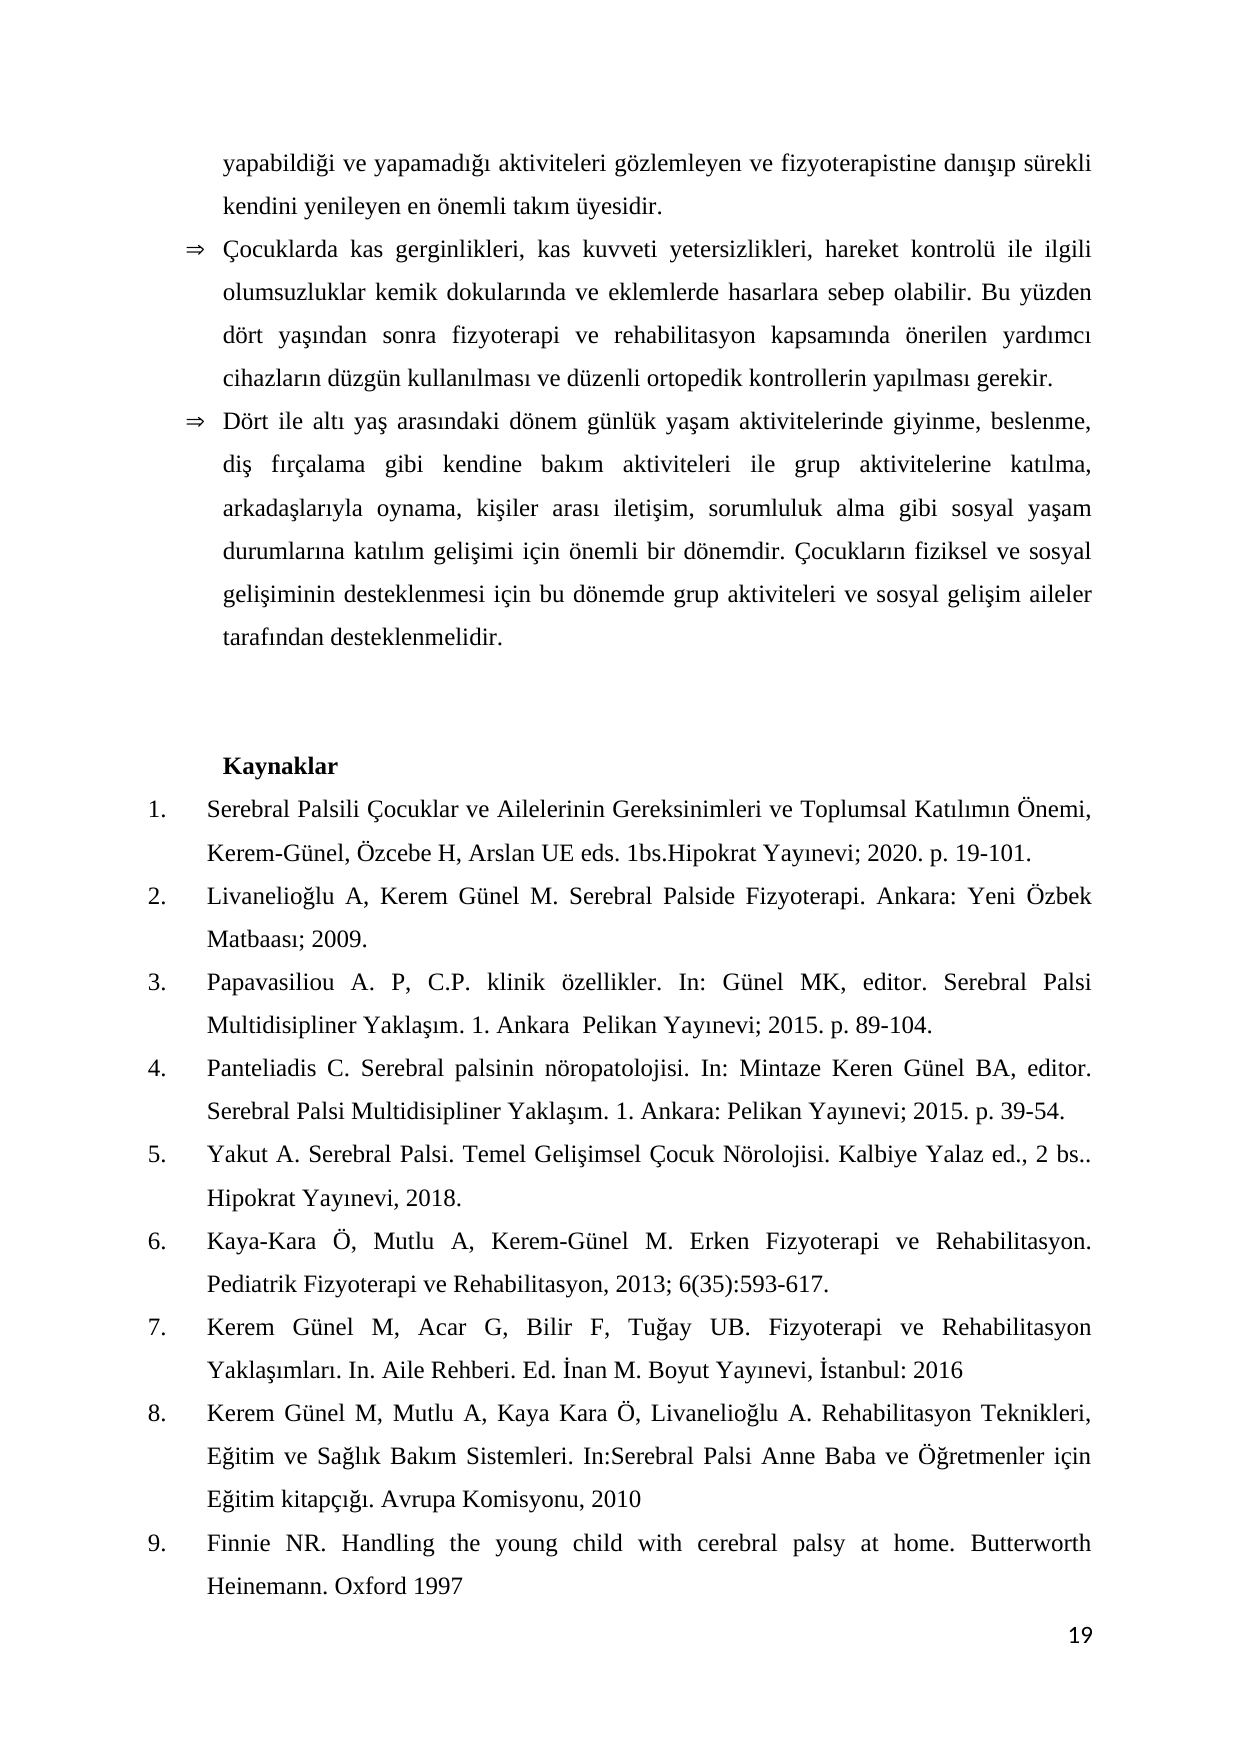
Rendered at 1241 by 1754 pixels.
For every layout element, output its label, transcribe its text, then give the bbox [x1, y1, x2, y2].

list Dört ile altı yaş arasındaki dönem günlük yaşam aktivitelerinde giyinme, beslenme, diş fırçalama gibi kendine bakım aktiviteleri ile grup aktivitelerine katılma, arkadaşlarıyla oynama, kişiler arası iletişim, sorumluluk alma gibi sosyal yaşam durumlarına katılım gelişimi için önemli bir dönemdir. Çocukların fiziksel ve sosyal gelişiminin desteklenmesi için bu dönemde grup aktiviteleri ve sosyal gelişim aileler tarafından desteklenmelidir. [185, 406, 1093, 651]
list Serebral Palsili Çocuklar ve Ailelerinin Gereksinimleri ve Toplumsal Katılımın Önemi, Kerem-Günel, Özcebe H, Arslan UE eds. 1bs.Hipokrat Yayınevi; 2020. p. 19-101. [148, 794, 1093, 866]
list Çocuklarda kas gerginlikleri, kas kuvveti yetersizlikleri, hareket kontrolü ile ilgili olumsuzluklar kemik dokularında ve eklemlerde hasarlara sebep olabilir. Bu yüzden dört yaşından sonra fizyoterapi ve rehabilitasyon kapsamında önerilen yardımcı cihazların düzgün kullanılması ve düzenli ortopedik kontrollerin yapılması gerekir. [185, 234, 1093, 392]
list Livanelioğlu A, Kerem Günel M. Serebral Palside Fizyoterapi. Ankara: Yeni Özbek Matbaası; 2009. [148, 881, 1093, 953]
text Kaynaklar [223, 751, 1093, 780]
list Yakut A. Serebral Palsi. Temel Gelişimsel Çocuk Nörolojisi. Kalbiye Yalaz ed., 2 bs.. Hipokrat Yayınevi, 2018. [148, 1139, 1093, 1211]
list Papavasiliou A. P, C.P. klinik özellikler. In: Günel MK, editor. Serebral Palsi Multidisipliner Yaklaşım. 1. Ankara Pelikan Yayınevi; 2015. p. 89-104. [148, 967, 1093, 1039]
list Panteliadis C. Serebral palsinin nöropatolojisi. In: Mintaze Keren Günel BA, editor. Serebral Palsi Multidisipliner Yaklaşım. 1. Ankara: Pelikan Yayınevi; 2015. p. 39-54. [148, 1053, 1093, 1125]
list Finnie NR. Handling the young child with cerebral palsy at home. Butterworth Heinemann. Oxford 1997 [148, 1528, 1093, 1599]
list Kerem Günel M, Mutlu A, Kaya Kara Ö, Livanelioğlu A. Rehabilitasyon Teknikleri, Eğitim ve Sağlık Bakım Sistemleri. In:Serebral Palsi Anne Baba ve Öğretmenler için Eğitim kitapçığı. Avrupa Komisyonu, 2010 [148, 1398, 1093, 1513]
list Kerem Günel M, Acar G, Bilir F, Tuğay UB. Fizyoterapi ve Rehabilitasyon Yaklaşımları. In. Aile Rehberi. Ed. İnan M. Boyut Yayınevi, İstanbul: 2016 [148, 1312, 1093, 1384]
list Kaya-Kara Ö, Mutlu A, Kerem-Günel M. Erken Fizyoterapi ve Rehabilitasyon. Pediatrik Fizyoterapi ve Rehabilitasyon, 2013; 6(35):593-617. [148, 1226, 1093, 1298]
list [185, 148, 1093, 219]
